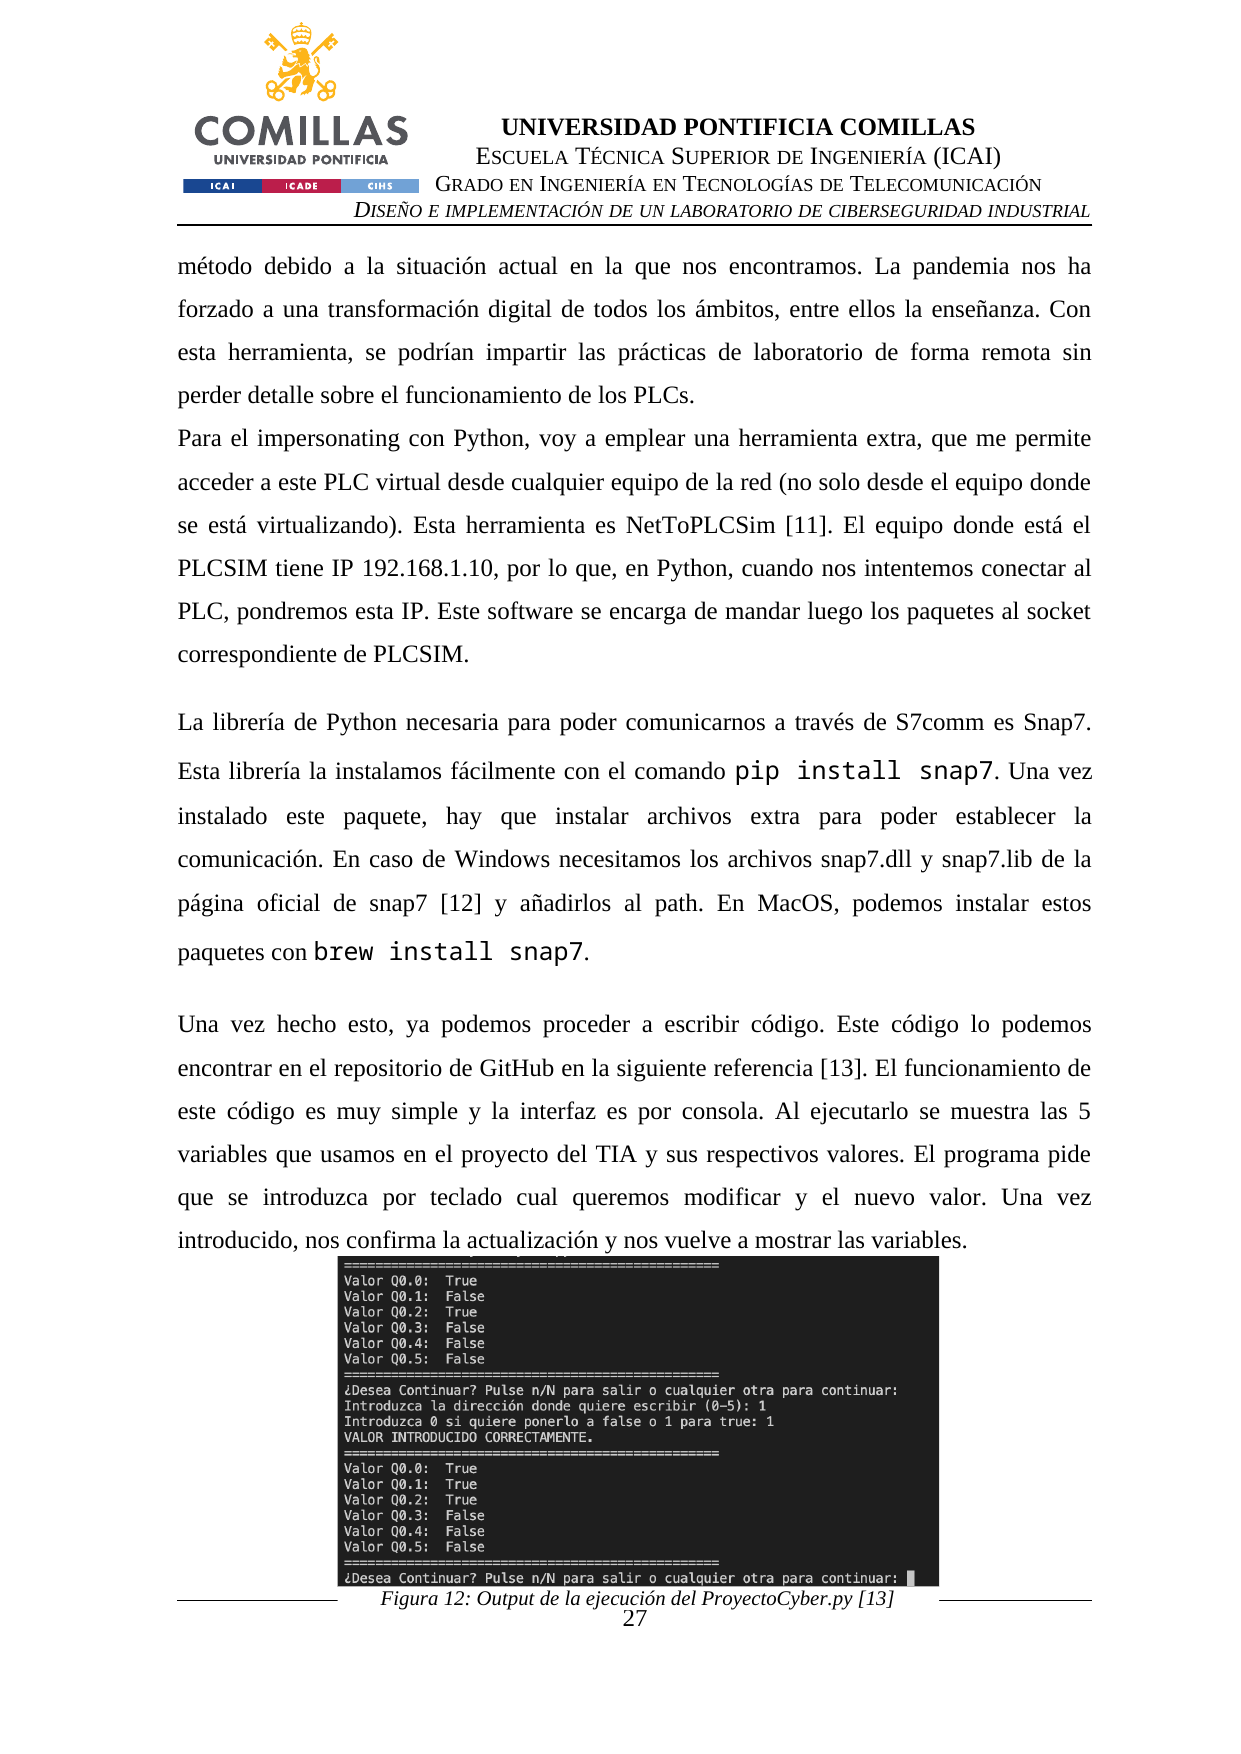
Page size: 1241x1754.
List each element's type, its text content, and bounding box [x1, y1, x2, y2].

text Una vez hecho esto, ya podemos proceder a escribir código. Este código lo podemos encontrar en el repositorio de GitHub en la siguiente referencia [13]. El funcionamiento de este código es muy simple y la interfaz es por consola. Al ejecutarlo se muestra las 5 variables que usamos en el proyecto del TIA y sus respectivos valores. El programa pide que se introduzca por teclado cual queremos modificar y el nuevo valor. Una vez introducido, nos confirma la actualización y nos vuelve a mostrar las variables. [177, 1009, 1092, 1254]
text La librería de Python necesaria para poder comunicarnos a través de S7comm es Snap7. Esta librería la instalamos fácilmente con el comando pip install snap7. Una vez instalado este paquete, hay que instalar archivos extra para poder establecer la comunicación. En caso de Windows necesitamos los archivos snap7.dll y snap7.lib de la página oficial de snap7 [12] y añadirlos al path. En MacOS, podemos instalar estos paquetes con brew install snap7. [177, 707, 1092, 967]
picture [337, 1256, 940, 1586]
text Para el impersonating con Python, voy a emplear una herramienta extra, que me permite acceder a este PLC virtual desde cualquier equipo de la red (no solo desde el equipo donde se está virtualizando). Esta herramienta es NetToPLCSim [11]. El equipo donde está el PLCSIM tiene IP 192.168.1.10, por lo que, en Python, cuando nos intentemos conectar al PLC, pondremos esta IP. Este software se encarga de mandar luego los paquetes al socket correspondiente de PLCSIM. [177, 423, 1092, 668]
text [177, 251, 1092, 409]
